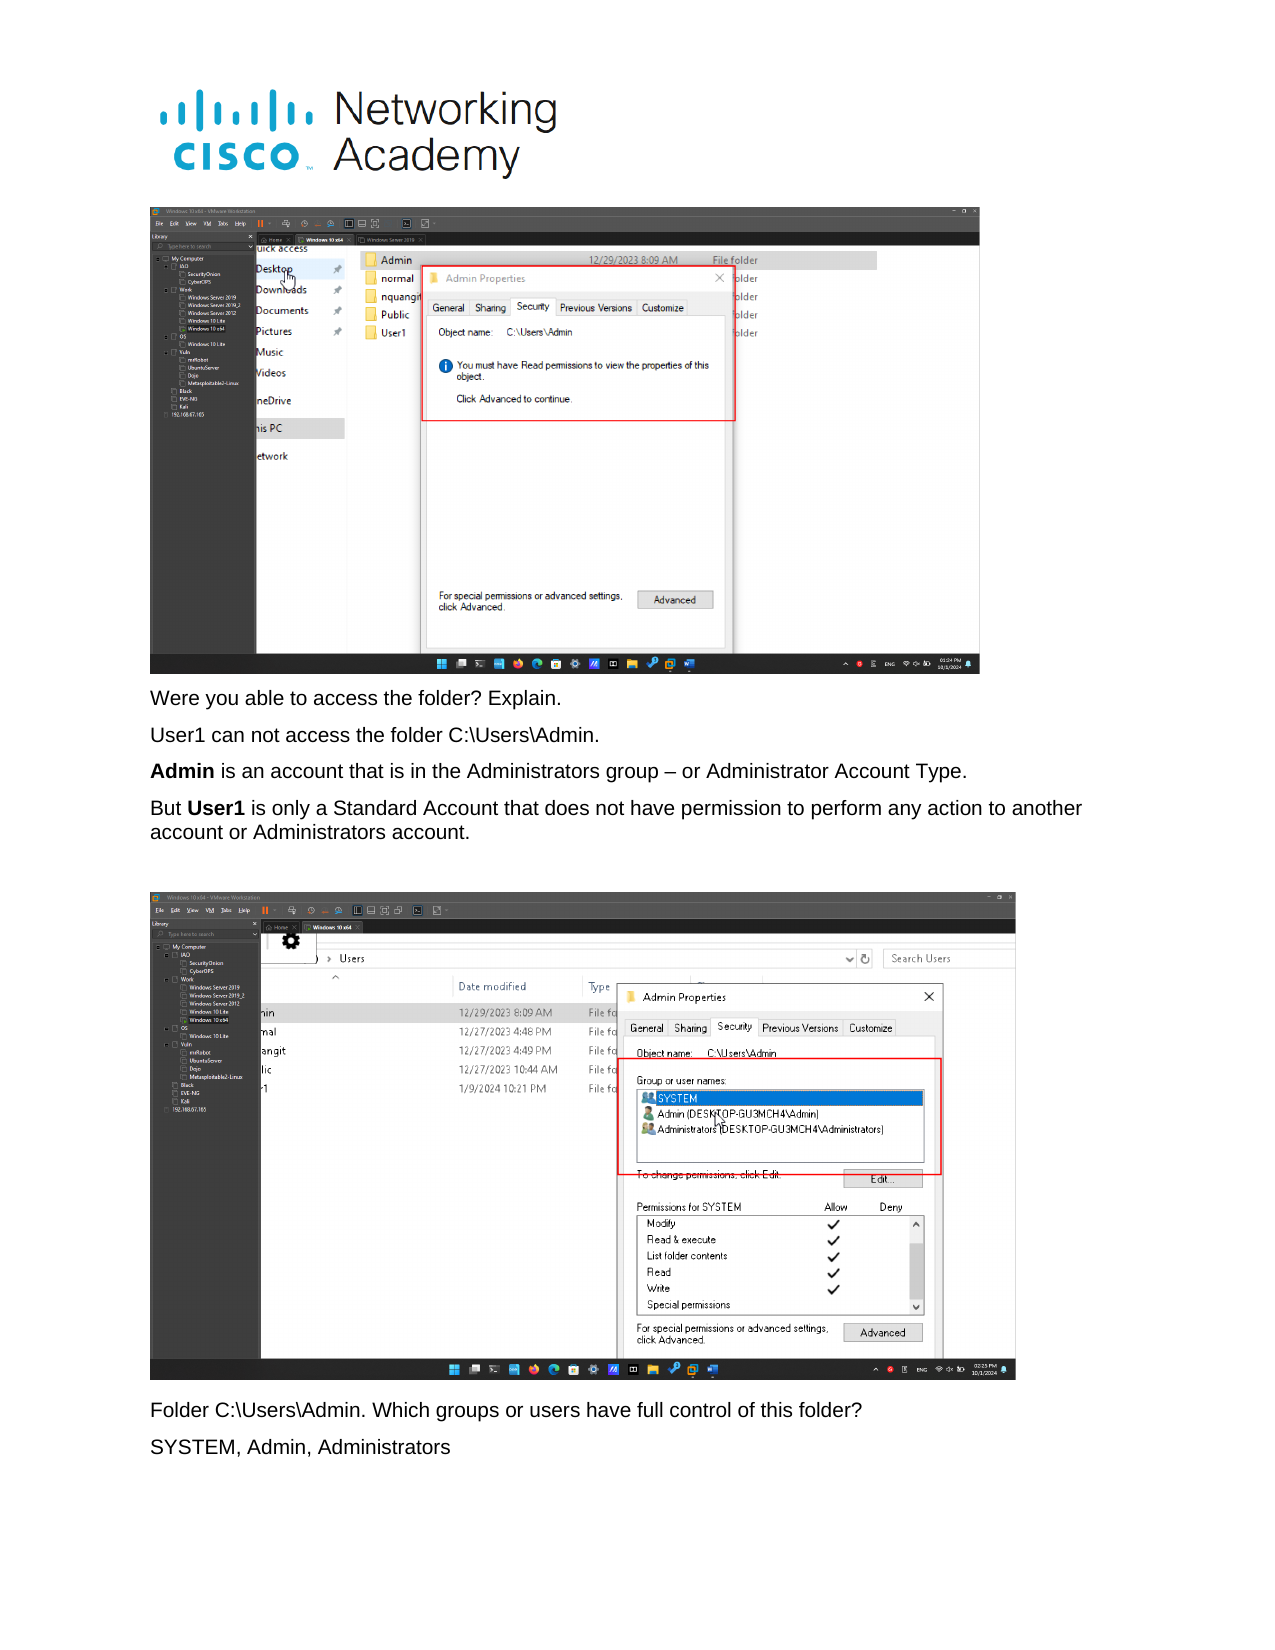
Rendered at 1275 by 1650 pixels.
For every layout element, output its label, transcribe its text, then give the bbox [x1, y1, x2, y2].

text Folder C:\Users\Admin. Which groups or users have full control of this folder? [150, 1398, 1125, 1422]
text User1 can not access the folder C:\Users\Admin. [150, 723, 1125, 747]
text SYSTEM, Admin, Administrators [150, 1434, 1125, 1458]
picture [150, 75, 980, 674]
text Were you able to access the folder? Explain. [150, 686, 1125, 710]
text But User1 is only a Standard Account that does not have permission to perform any action to another account or Administrators account. [150, 796, 1125, 843]
text Admin is an account that is in the Administrators group – or Administrator Account Type. [150, 759, 1125, 783]
picture [150, 892, 1016, 1380]
